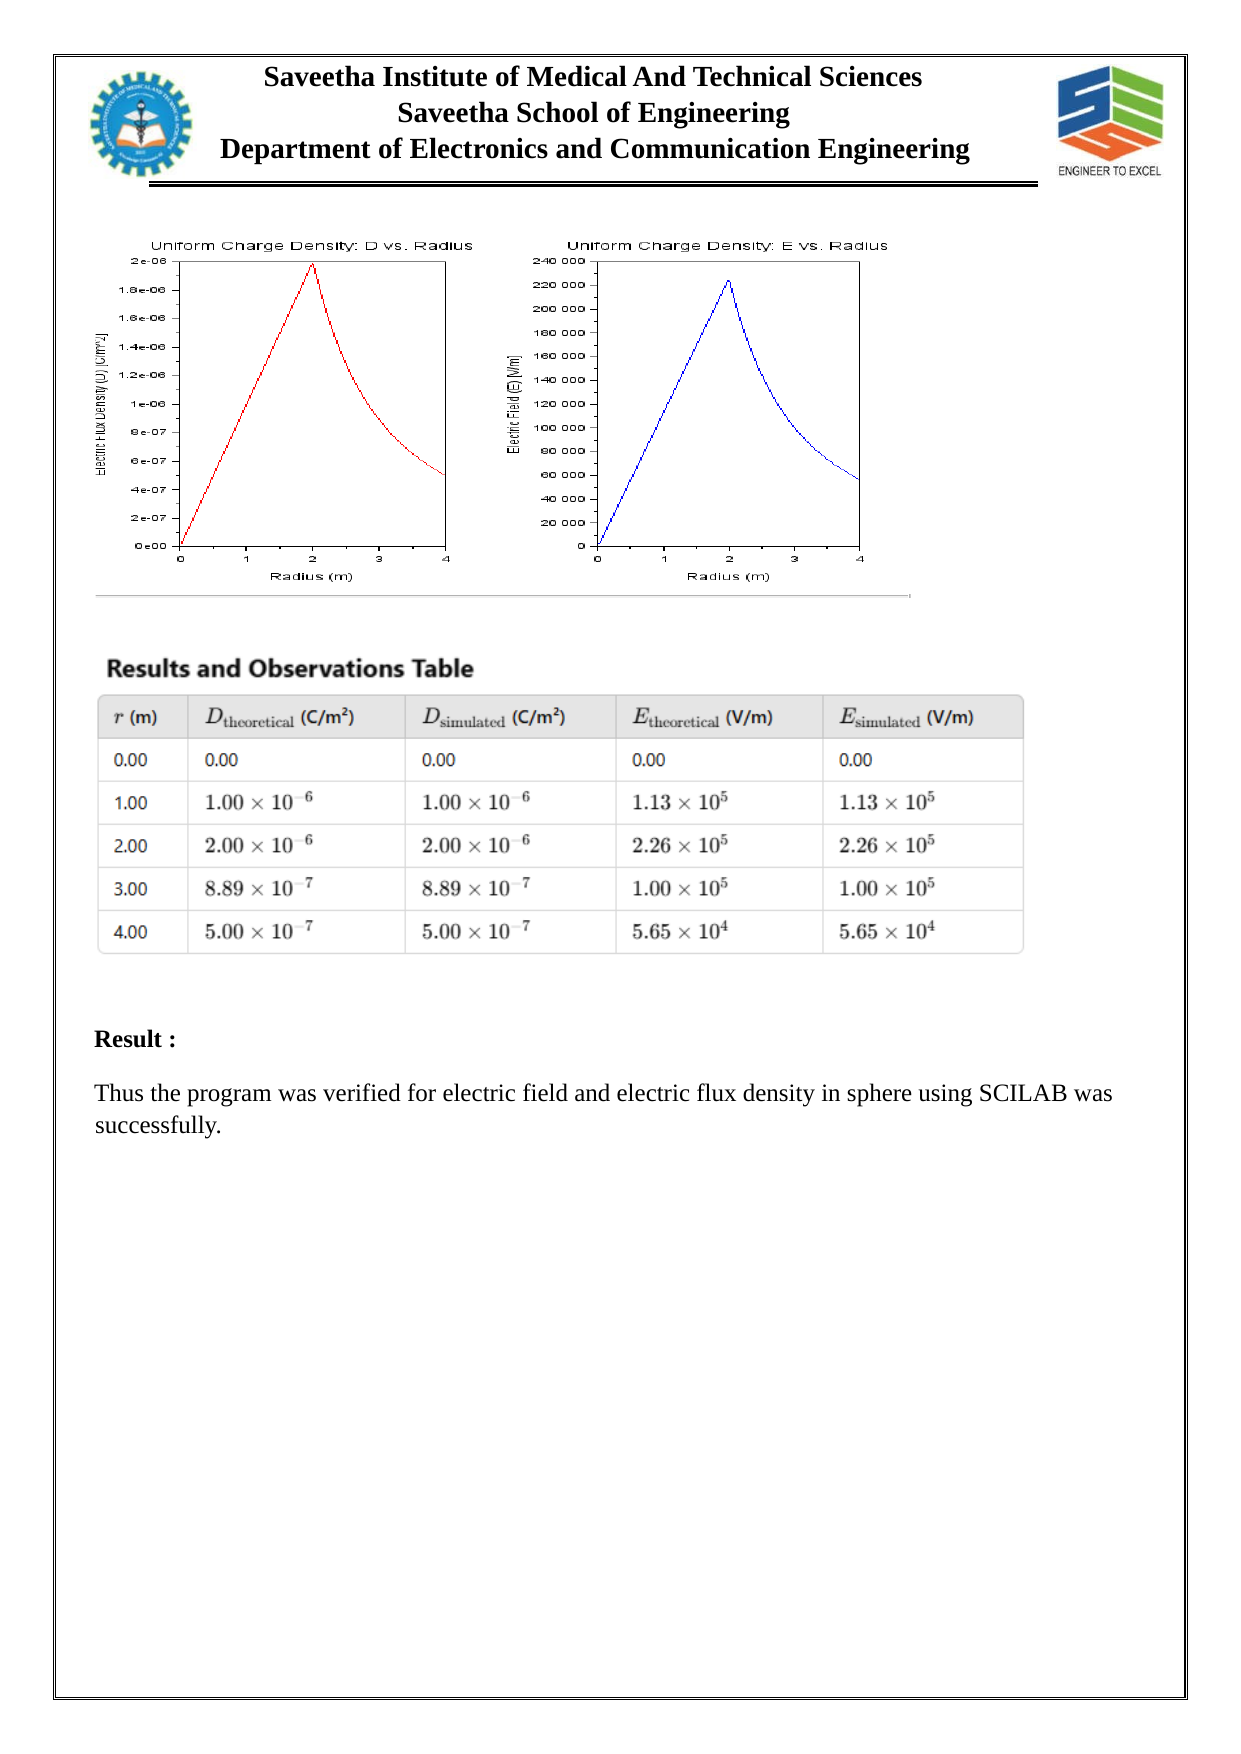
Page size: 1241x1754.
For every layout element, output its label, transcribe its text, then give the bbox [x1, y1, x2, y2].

picture [95, 643, 491, 690]
picture [95, 214, 911, 598]
picture [88, 70, 197, 179]
text Thus the program was verified for electric field and electric flux density in sphere using SCILAB was successfully. [94, 1078, 1158, 1138]
picture [95, 692, 1032, 966]
text Result : [94, 1024, 1158, 1053]
picture [1056, 64, 1164, 179]
